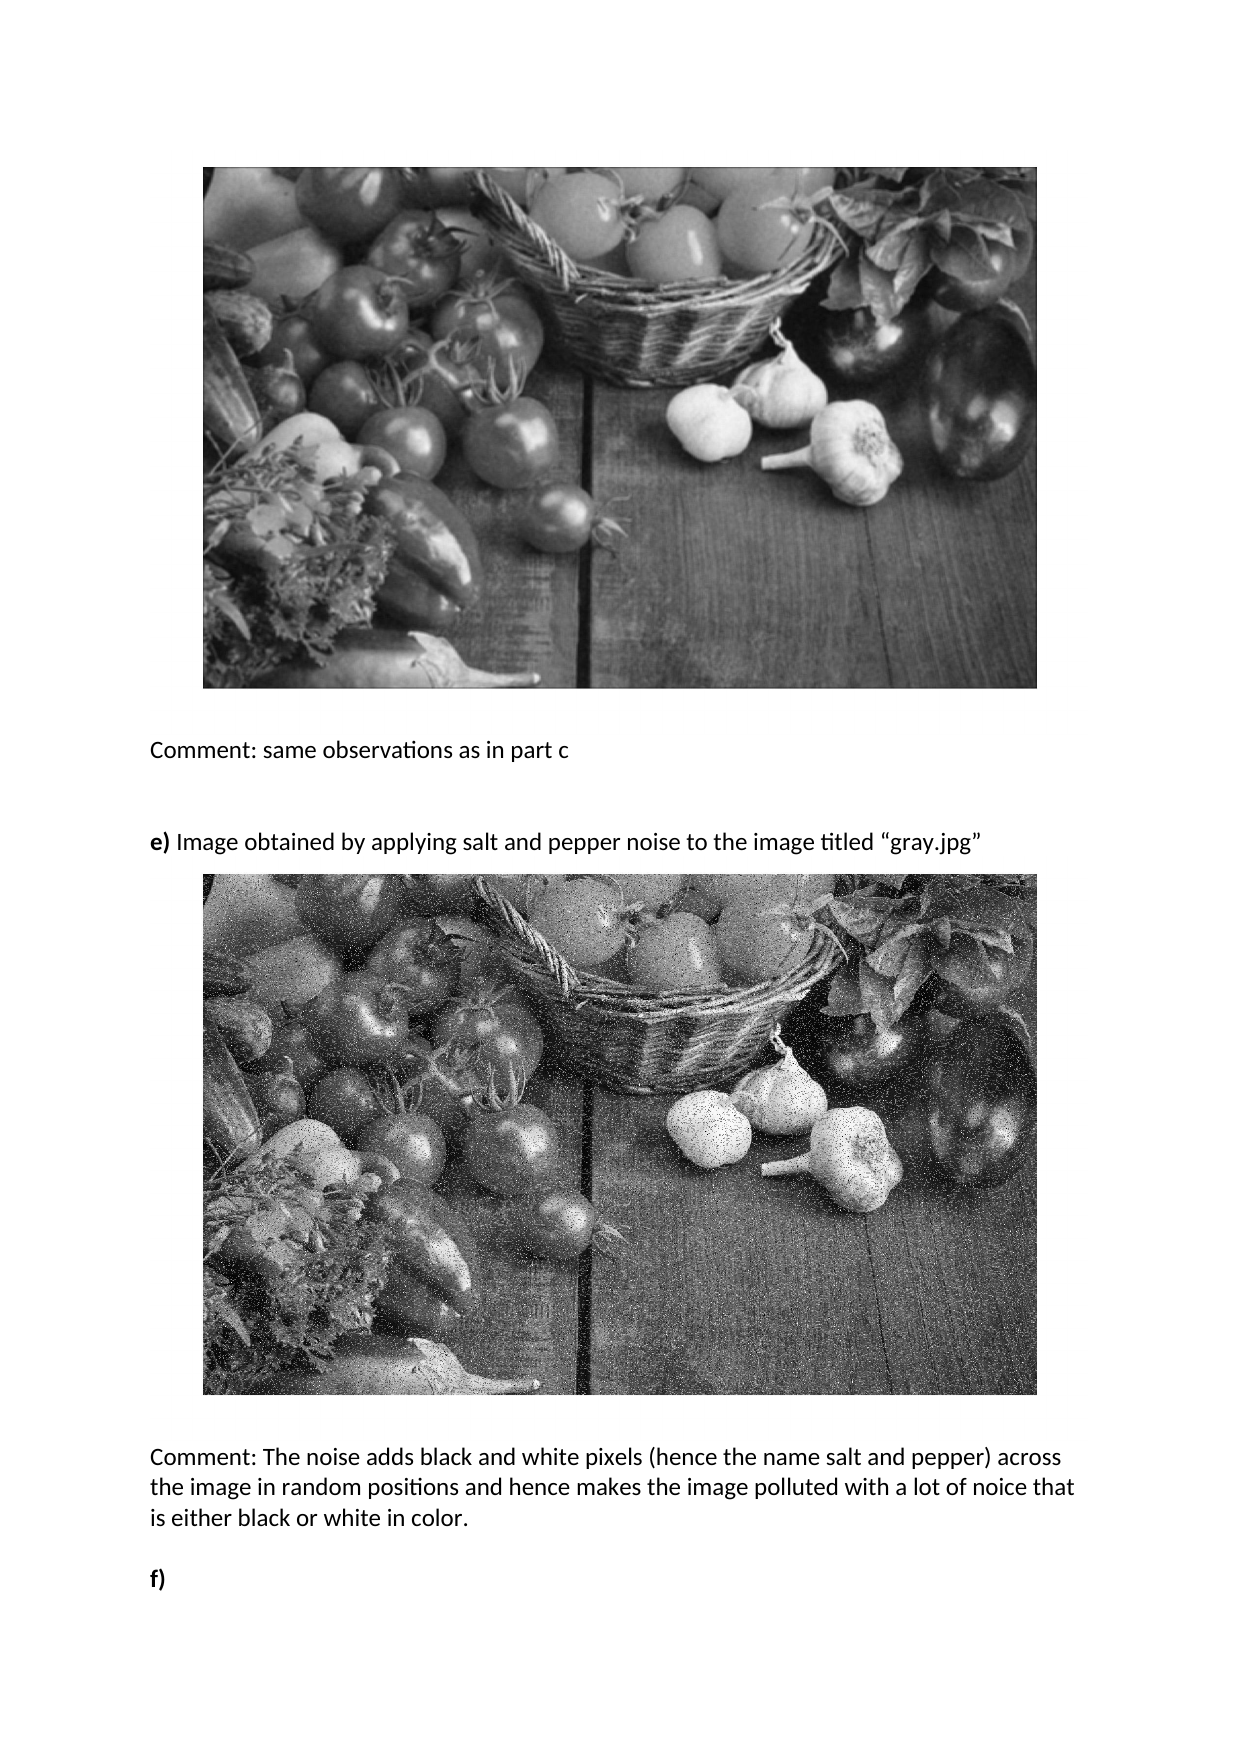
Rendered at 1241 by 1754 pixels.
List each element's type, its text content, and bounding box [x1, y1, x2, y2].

picture [150, 150, 1089, 735]
text f) [150, 1563, 1090, 1593]
text Comment: same observations as in part c [150, 734, 1090, 765]
text e) Image obtained by applying salt and pepper noise to the image titled “gray.jpg” [150, 826, 1090, 856]
text Comment: The noise adds black and white pixels (hence the name salt and pepper) across the image in random positions and hence makes the image polluted with a lot of noice that is either black or white in color. [150, 1441, 1090, 1532]
picture [150, 856, 1089, 1441]
